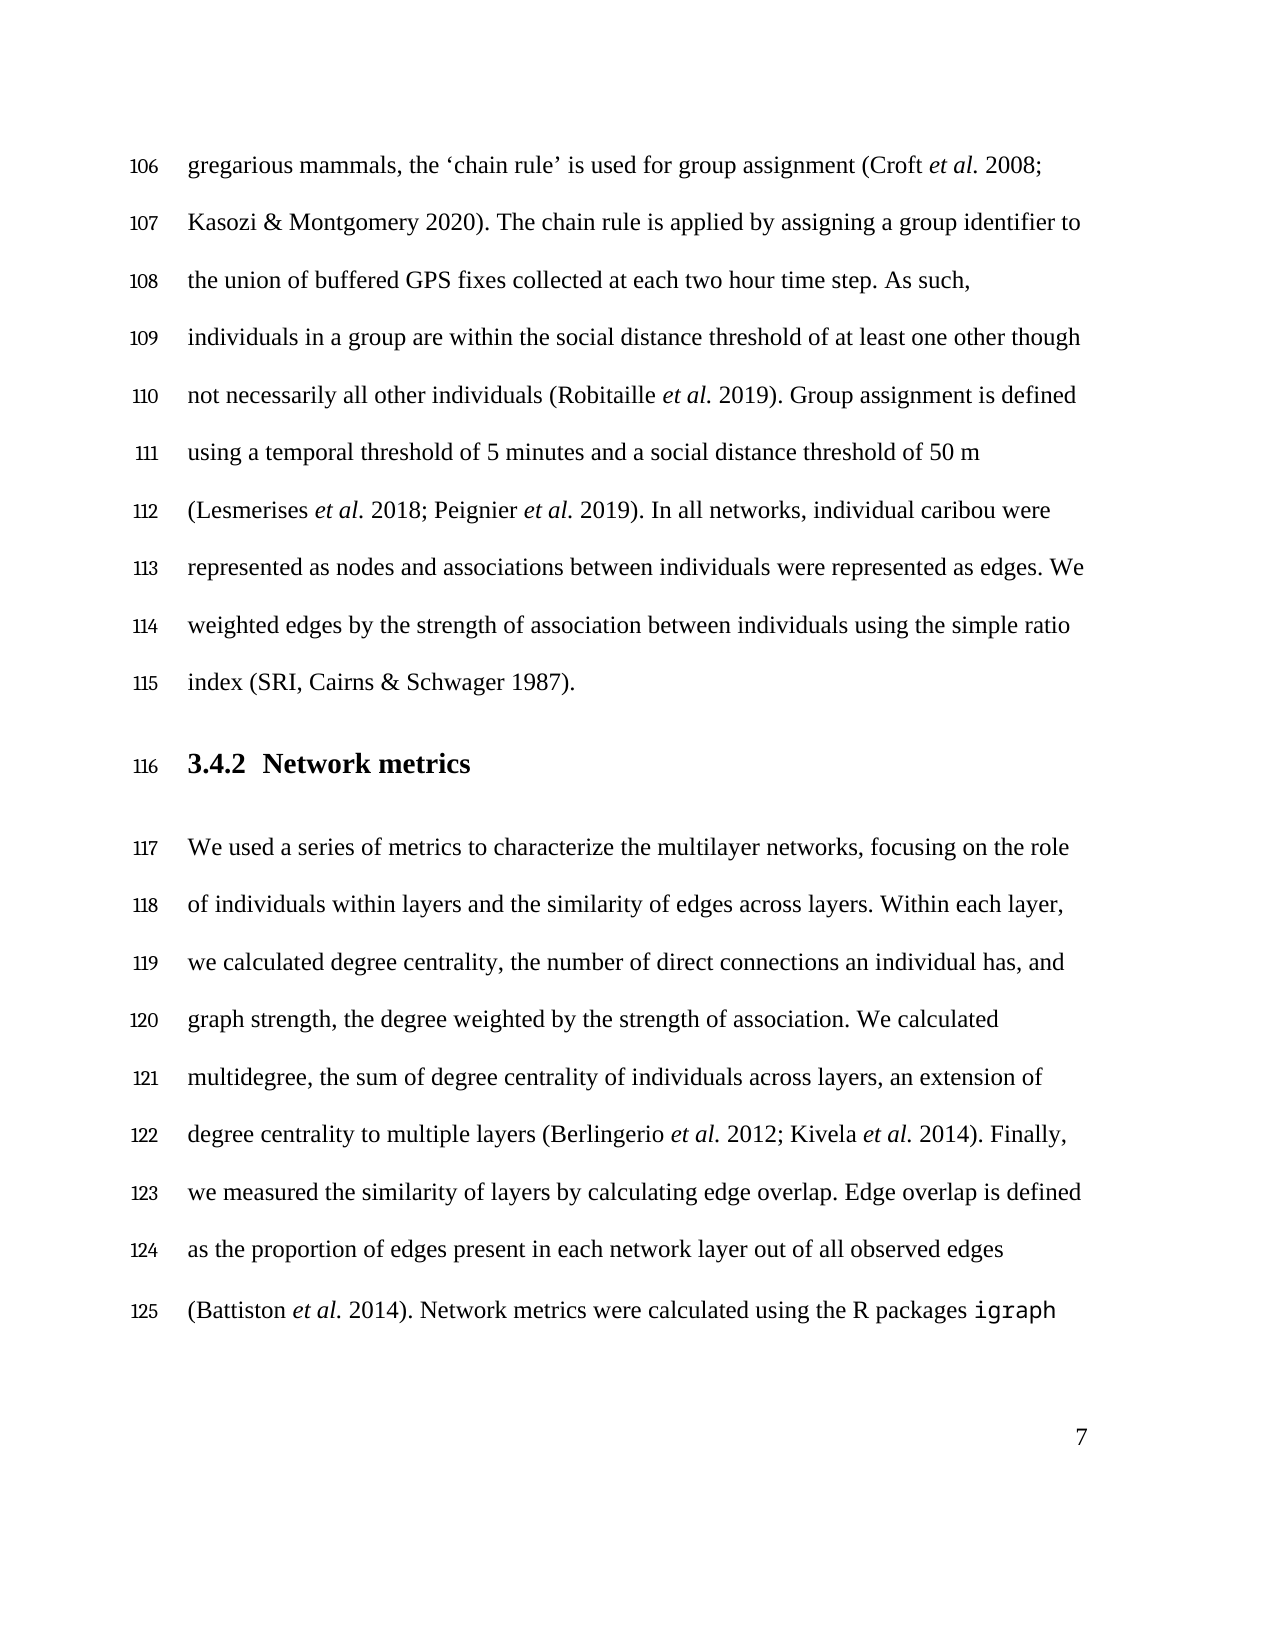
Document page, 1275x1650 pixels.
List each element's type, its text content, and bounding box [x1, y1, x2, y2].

subtitle Network metrics [187, 746, 1087, 779]
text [187, 150, 1087, 696]
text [187, 832, 1087, 1325]
